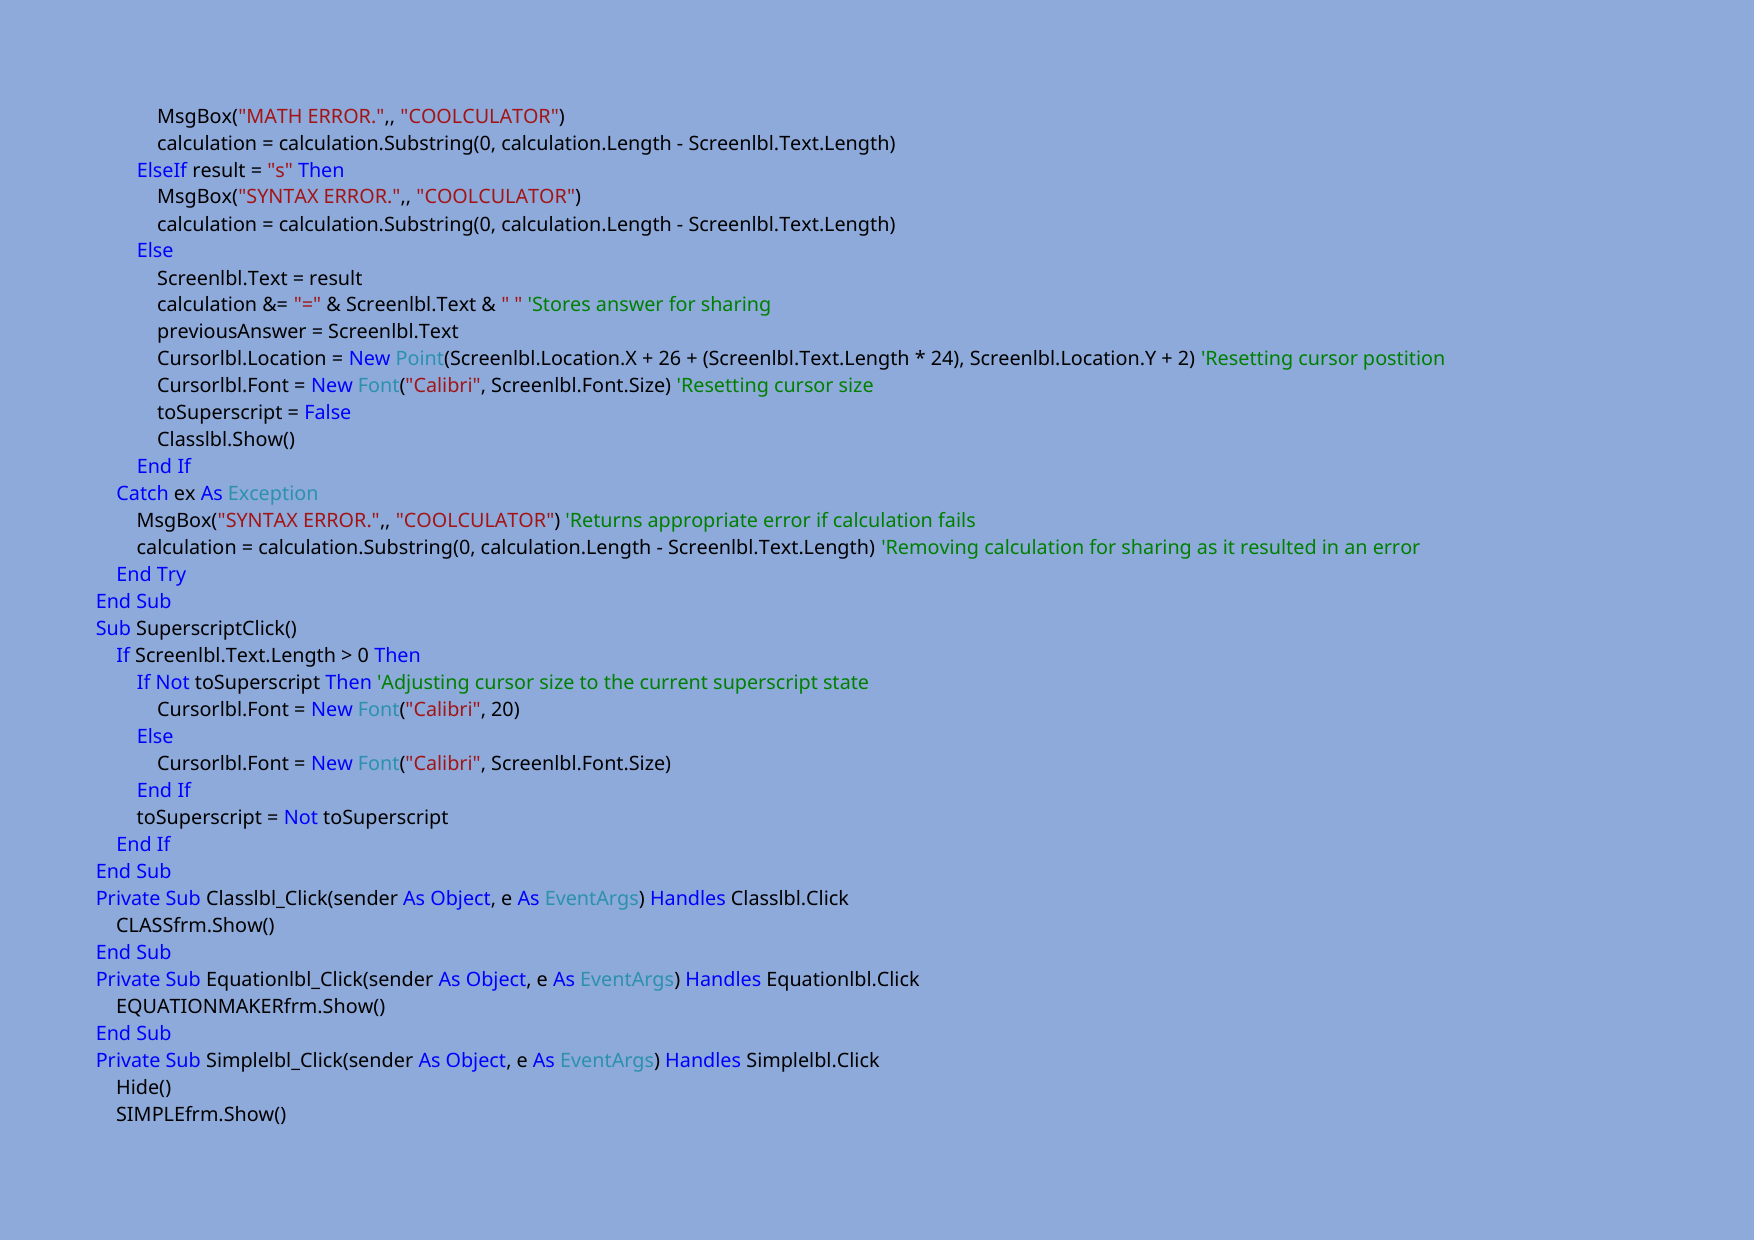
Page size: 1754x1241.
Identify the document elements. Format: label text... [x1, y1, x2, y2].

text End If [75, 453, 1679, 479]
text End If [75, 776, 1679, 803]
text End Sub [75, 1019, 1679, 1046]
text End Sub [75, 938, 1679, 965]
text Cursorlbl.Font = New Font("Calibri", Screenlbl.Font.Size) 'Resetting cursor size [75, 372, 1679, 399]
text CLASSfrm.Show() [75, 911, 1679, 938]
text If Not toSuperscript Then 'Adjusting cursor size to the current superscript state [75, 668, 1679, 695]
text calculation = calculation.Substring(0, calculation.Length - Screenlbl.Text.Length) 'Removing calculation for sharing as it resulted in an error [75, 533, 1679, 561]
text calculation &= "=" & Screenlbl.Text & " " 'Stores answer for sharing [75, 291, 1679, 318]
text Screenlbl.Text = result [75, 264, 1679, 291]
text toSuperscript = False [75, 399, 1679, 426]
text MsgBox("SYNTAX ERROR.",, "COOLCULATOR") 'Returns appropriate error if calculation fails [75, 507, 1679, 533]
text End If [75, 830, 1679, 857]
text EQUATIONMAKERfrm.Show() [75, 992, 1679, 1019]
text End Try [75, 561, 1679, 587]
text Private Sub Simplelbl_Click(sender As Object, e As EventArgs) Handles Simplelbl.Click [75, 1046, 1679, 1073]
text toSuperscript = Not toSuperscript [75, 803, 1679, 830]
text calculation = calculation.Substring(0, calculation.Length - Screenlbl.Text.Length) [75, 210, 1679, 237]
text Private Sub Equationlbl_Click(sender As Object, e As EventArgs) Handles Equationlbl.Click [75, 965, 1679, 992]
text Hide() [75, 1073, 1679, 1100]
text Else [75, 237, 1679, 264]
text Classlbl.Show() [75, 426, 1679, 453]
text Cursorlbl.Location = New Point(Screenlbl.Location.X + 26 + (Screenlbl.Text.Length * 24), Screenlbl.Location.Y + 2) 'Resetting cursor postition [75, 345, 1679, 372]
text End Sub [75, 857, 1679, 884]
text calculation = calculation.Substring(0, calculation.Length - Screenlbl.Text.Length) [75, 129, 1679, 156]
text SIMPLEfrm.Show() [75, 1100, 1679, 1127]
text MsgBox("MATH ERROR.",, "COOLCULATOR") [75, 102, 1679, 129]
text Sub SuperscriptClick() [75, 614, 1679, 641]
text Cursorlbl.Font = New Font("Calibri", 20) [75, 695, 1679, 722]
text Else [75, 722, 1679, 749]
text MsgBox("SYNTAX ERROR.",, "COOLCULATOR") [75, 183, 1679, 210]
text If Screenlbl.Text.Length > 0 Then [75, 641, 1679, 668]
text Cursorlbl.Font = New Font("Calibri", Screenlbl.Font.Size) [75, 749, 1679, 776]
text Private Sub Classlbl_Click(sender As Object, e As EventArgs) Handles Classlbl.Click [75, 884, 1679, 911]
text End Sub [75, 587, 1679, 614]
text previousAnswer = Screenlbl.Text [75, 318, 1679, 345]
text ElseIf result = "s" Then [75, 156, 1679, 183]
text Catch ex As Exception [75, 479, 1679, 507]
